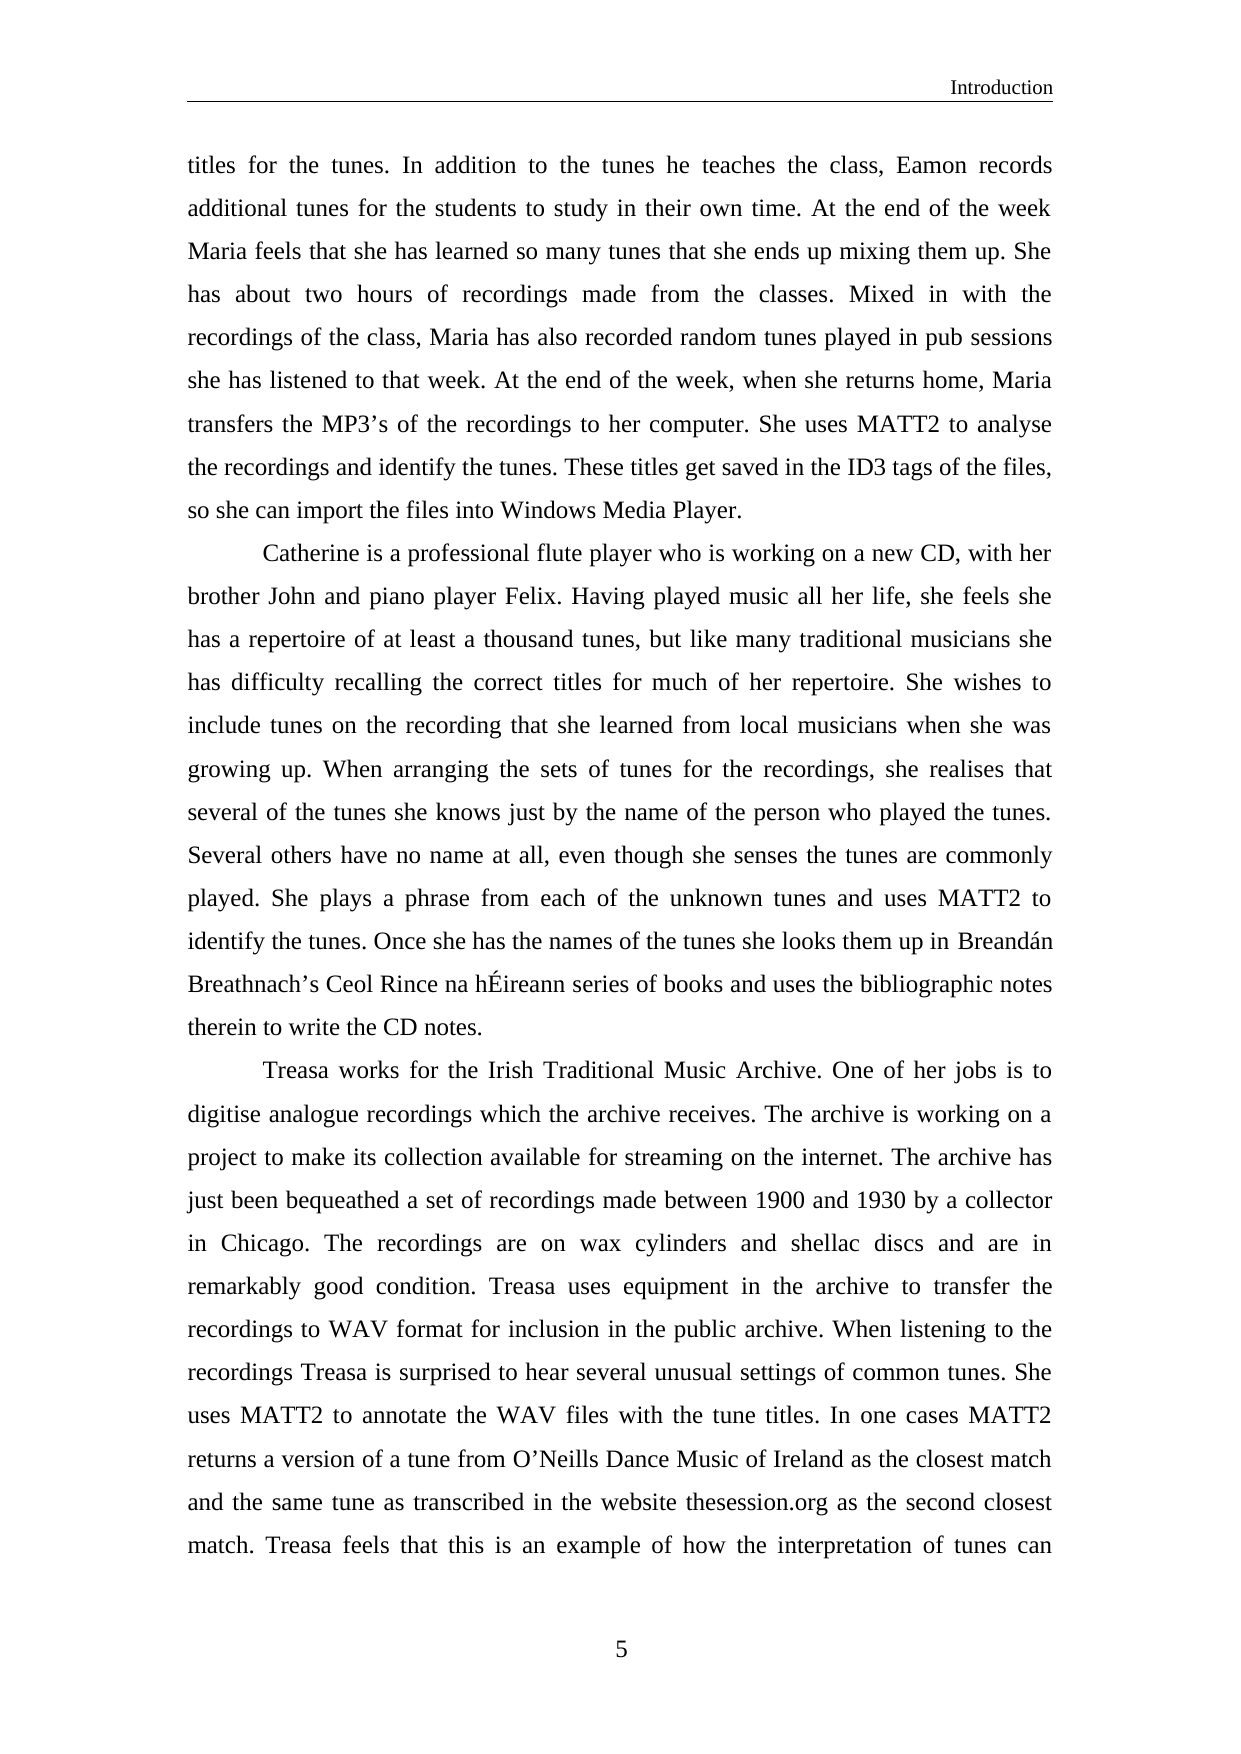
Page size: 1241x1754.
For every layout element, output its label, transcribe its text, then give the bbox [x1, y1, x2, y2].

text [187, 150, 1053, 524]
text Catherine is a professional flute player who is working on a new CD, with her brother John and piano player Felix. Having played music all her life, she feels she has a repertoire of at least a thousand tunes, but like many traditional musicians she has difficulty recalling the correct titles for much of her repertoire. She wishes to include tunes on the recording that she learned from local musicians when she was growing up. When arranging the sets of tunes for the recordings, she realises that several of the tunes she knows just by the name of the person who played the tunes. Several others have no name at all, even though she senses the tunes are commonly played. She plays a phrase from each of the unknown tunes and uses MATT2 to identify the tunes. Once she has the names of the tunes she looks them up in Breandán Breathnach’s Ceol Rince na hÉireann series of books and uses the bibliographic notes therein to write the CD notes. [187, 538, 1053, 1041]
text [187, 1056, 1053, 1559]
